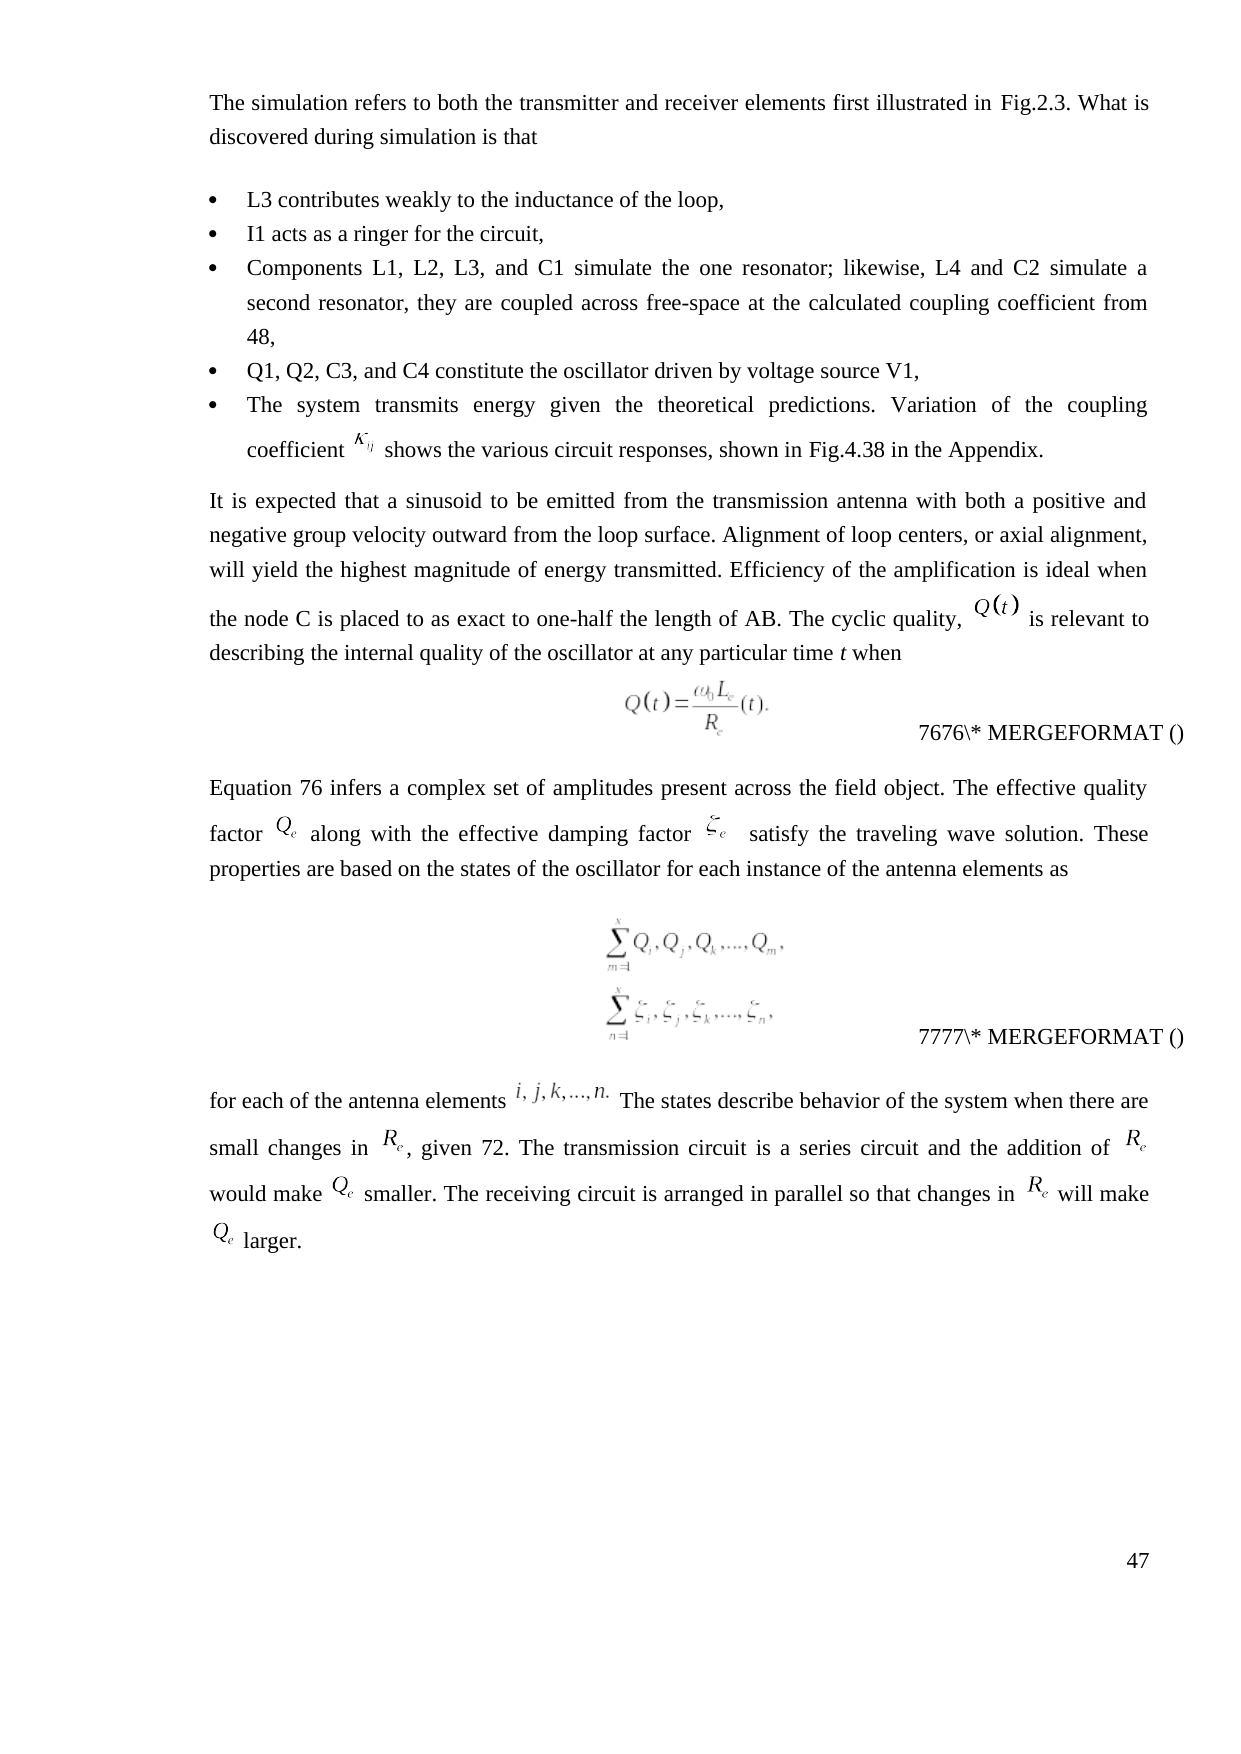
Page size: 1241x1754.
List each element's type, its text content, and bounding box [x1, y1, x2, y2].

text for each of the antenna elements The states describe behavior of the system when there are small changes in , given . The transmission circuit is a series circuit and the addition of would make smaller. The receiving circuit is arranged in parallel so that changes in will make larger. [209, 1165, 1149, 1341]
list Components L1, L2, L3, and C1 simulate the one resonator; likewise, L4 and C2 simulate a second resonator, they are coupled across free-space at the calculated coupling coefficient from , [209, 313, 1149, 407]
text It is expected that a sinusoid to be emitted from the transmission antenna with both a positive and negative group velocity outward from the loop surface. Alignment of loop centers, or axial alignment, will yield the highest magnitude of energy transmitted. Efficiency of the amplification is ideal when the node C is placed to as exact to one-half the length of AB. The cyclic quality, is relevant to describing the internal quality of the oscillator at any particular time t when [209, 575, 1149, 753]
list I1 acts as a ringer for the circuit, [209, 249, 1149, 276]
list Q1, Q2, C3, and C4 constitute the oscillator driven by voltage source V1, [209, 444, 1149, 471]
list L3 contributes weakly to the inductance of the loop, [209, 186, 1149, 212]
text Equation infers a complex set of amplitudes present across the field object. The effective quality factor along with the effective damping factor satisfy the traveling wave solution. These properties are based on the states of the oscillator for each instance of the antenna elements as [209, 861, 1149, 968]
